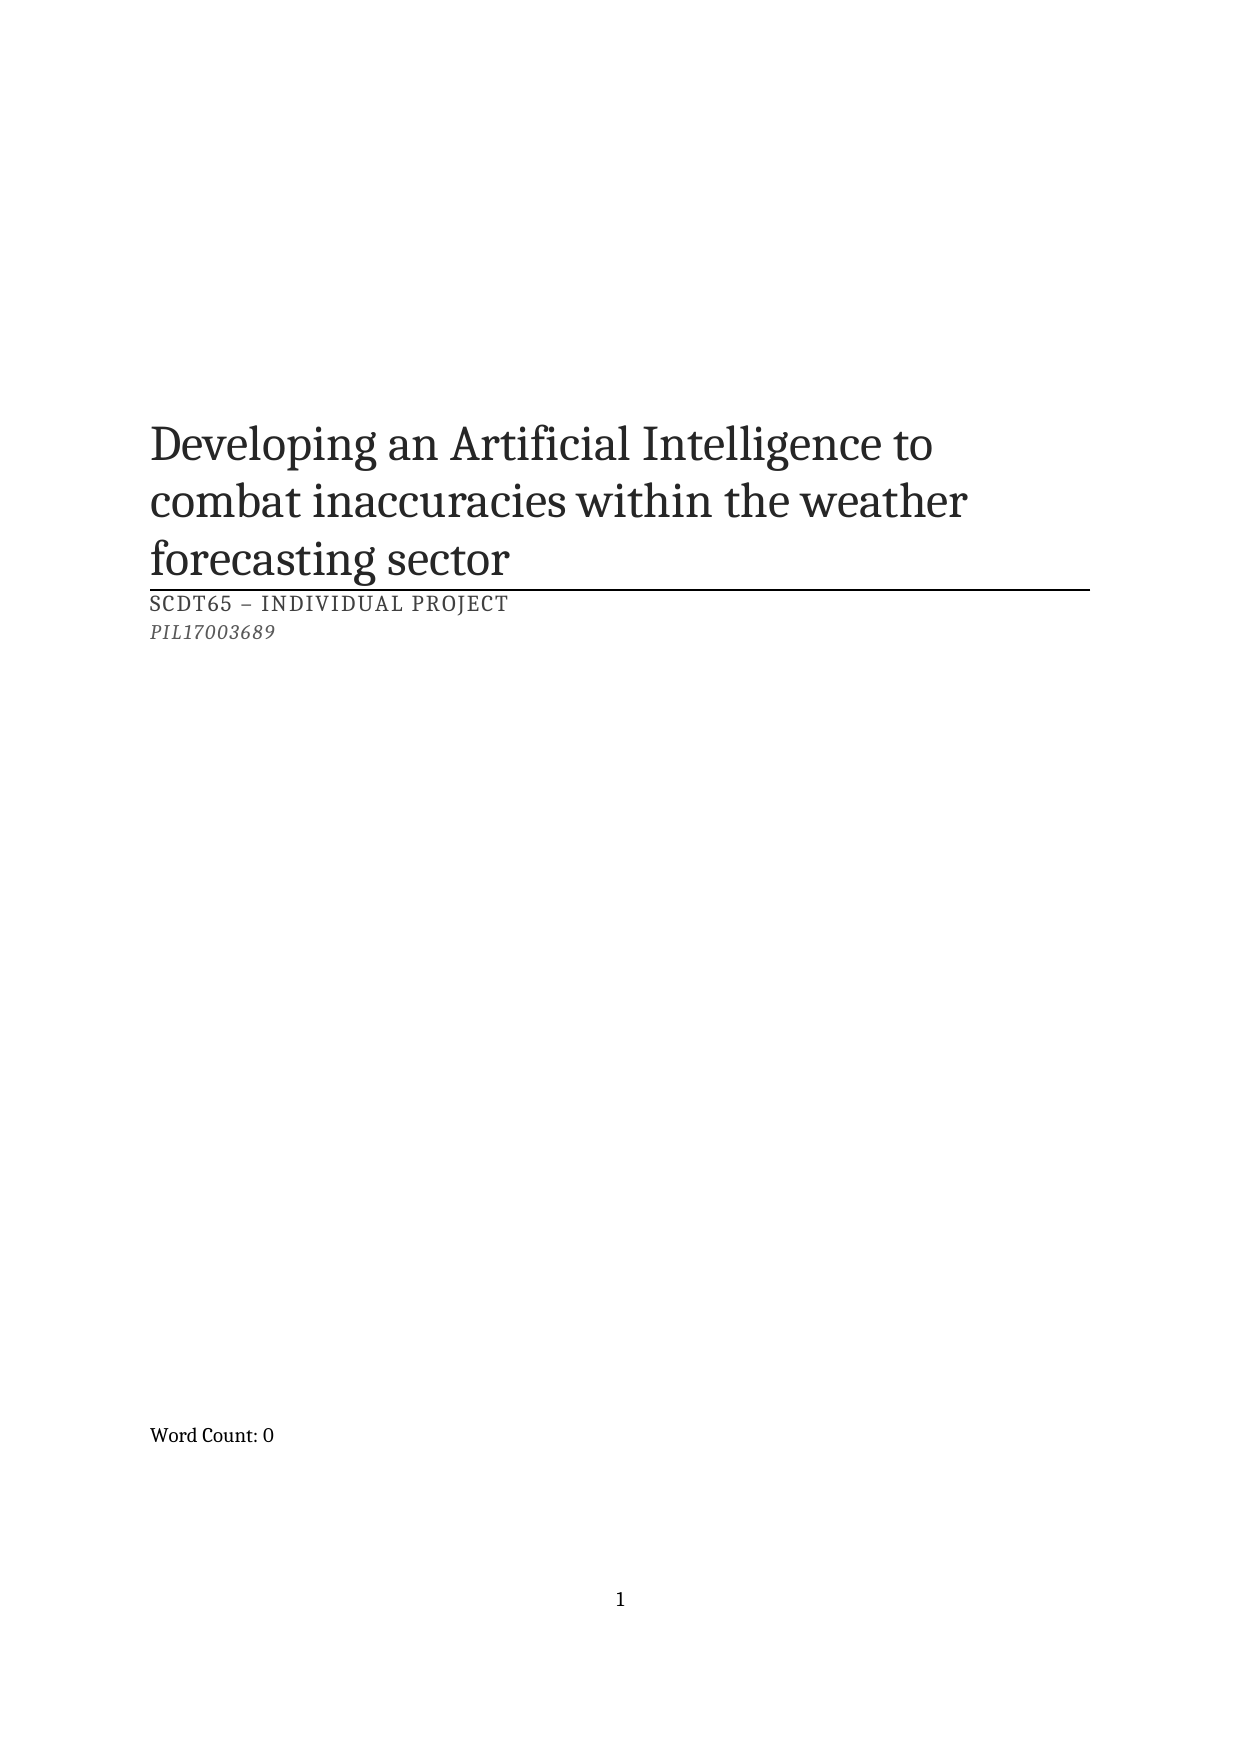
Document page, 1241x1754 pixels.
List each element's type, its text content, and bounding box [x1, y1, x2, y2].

text Word Count: [150, 1424, 1090, 1448]
title Developing an Artificial Intelligence to combat inaccuracies within the weather forecasting sector [150, 415, 1090, 589]
subtitle SCDT65 – Individual Project PIL17003689 [150, 591, 1090, 644]
